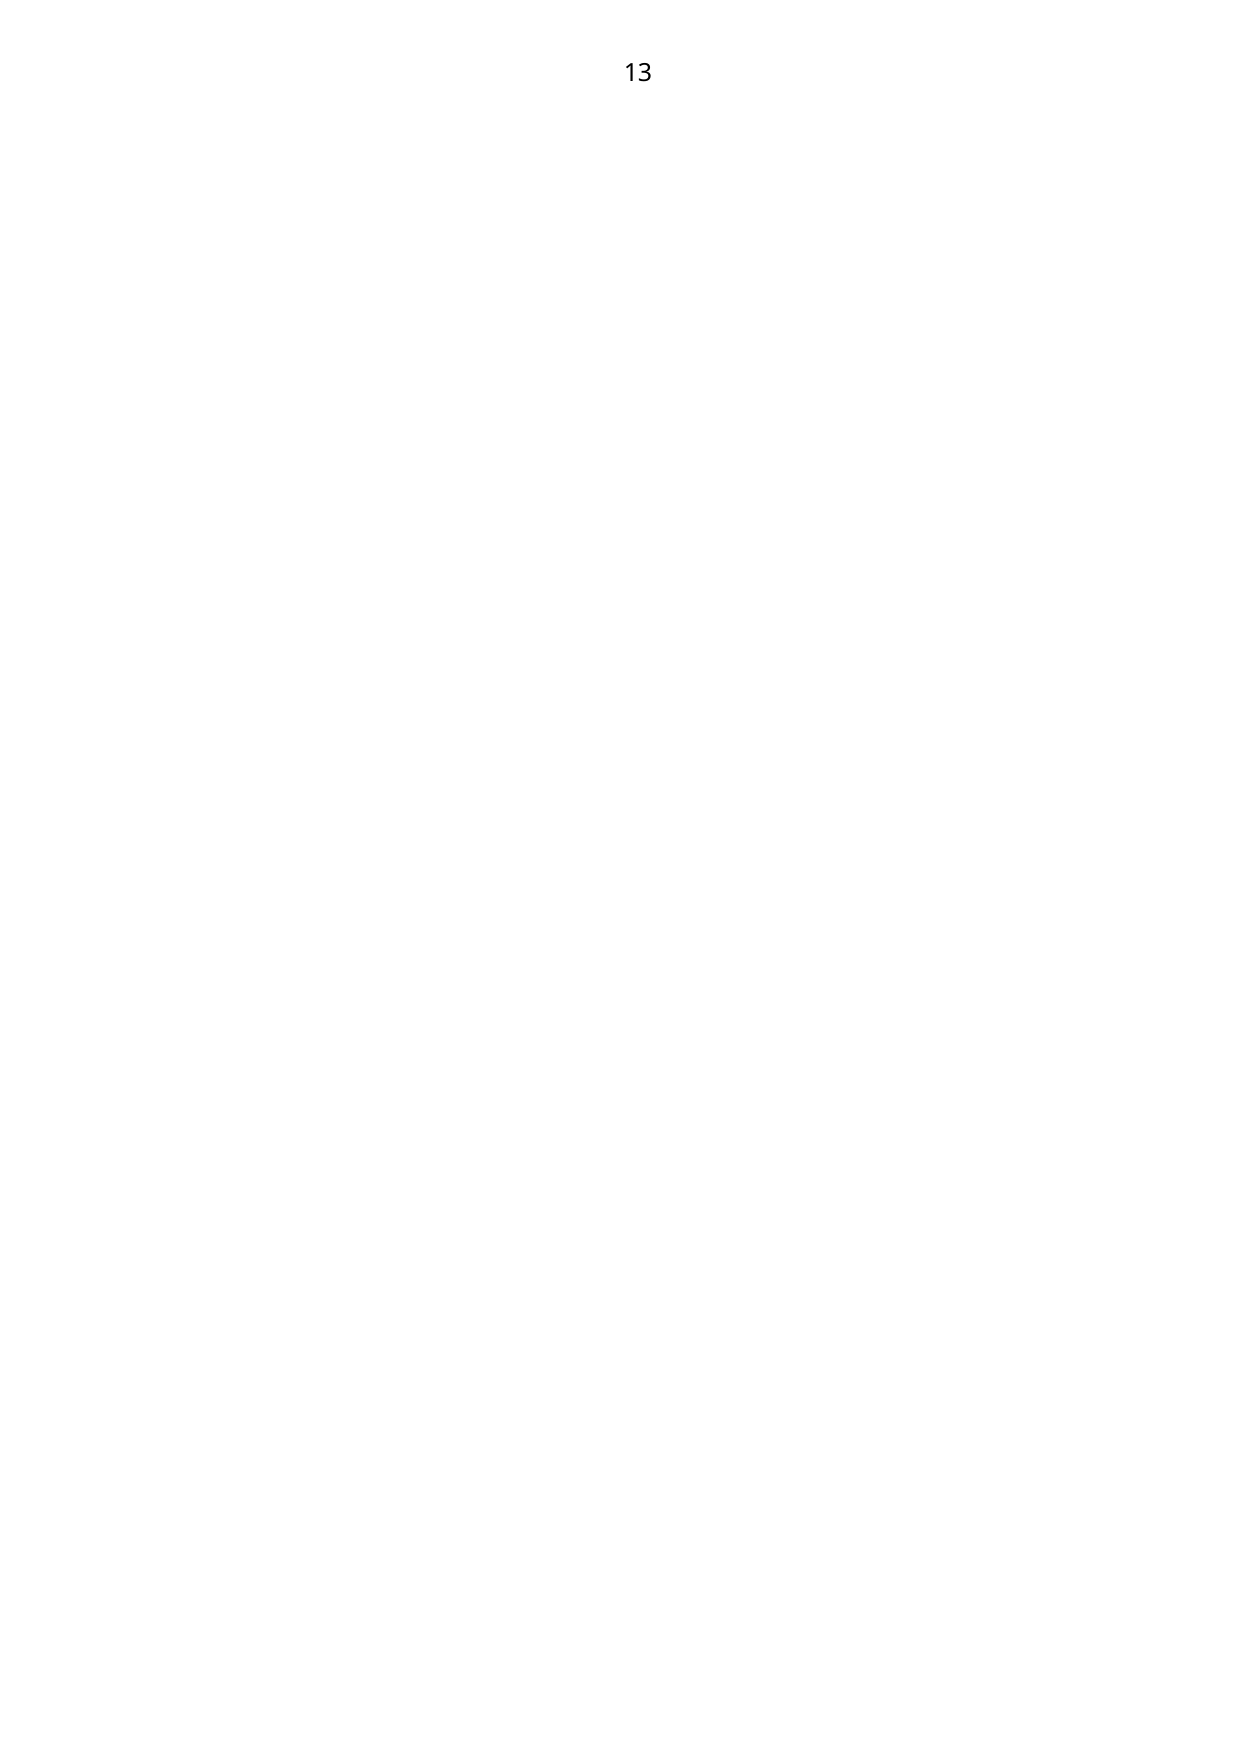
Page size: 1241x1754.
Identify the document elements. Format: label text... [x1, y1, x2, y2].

text 13 [145, 59, 1131, 87]
